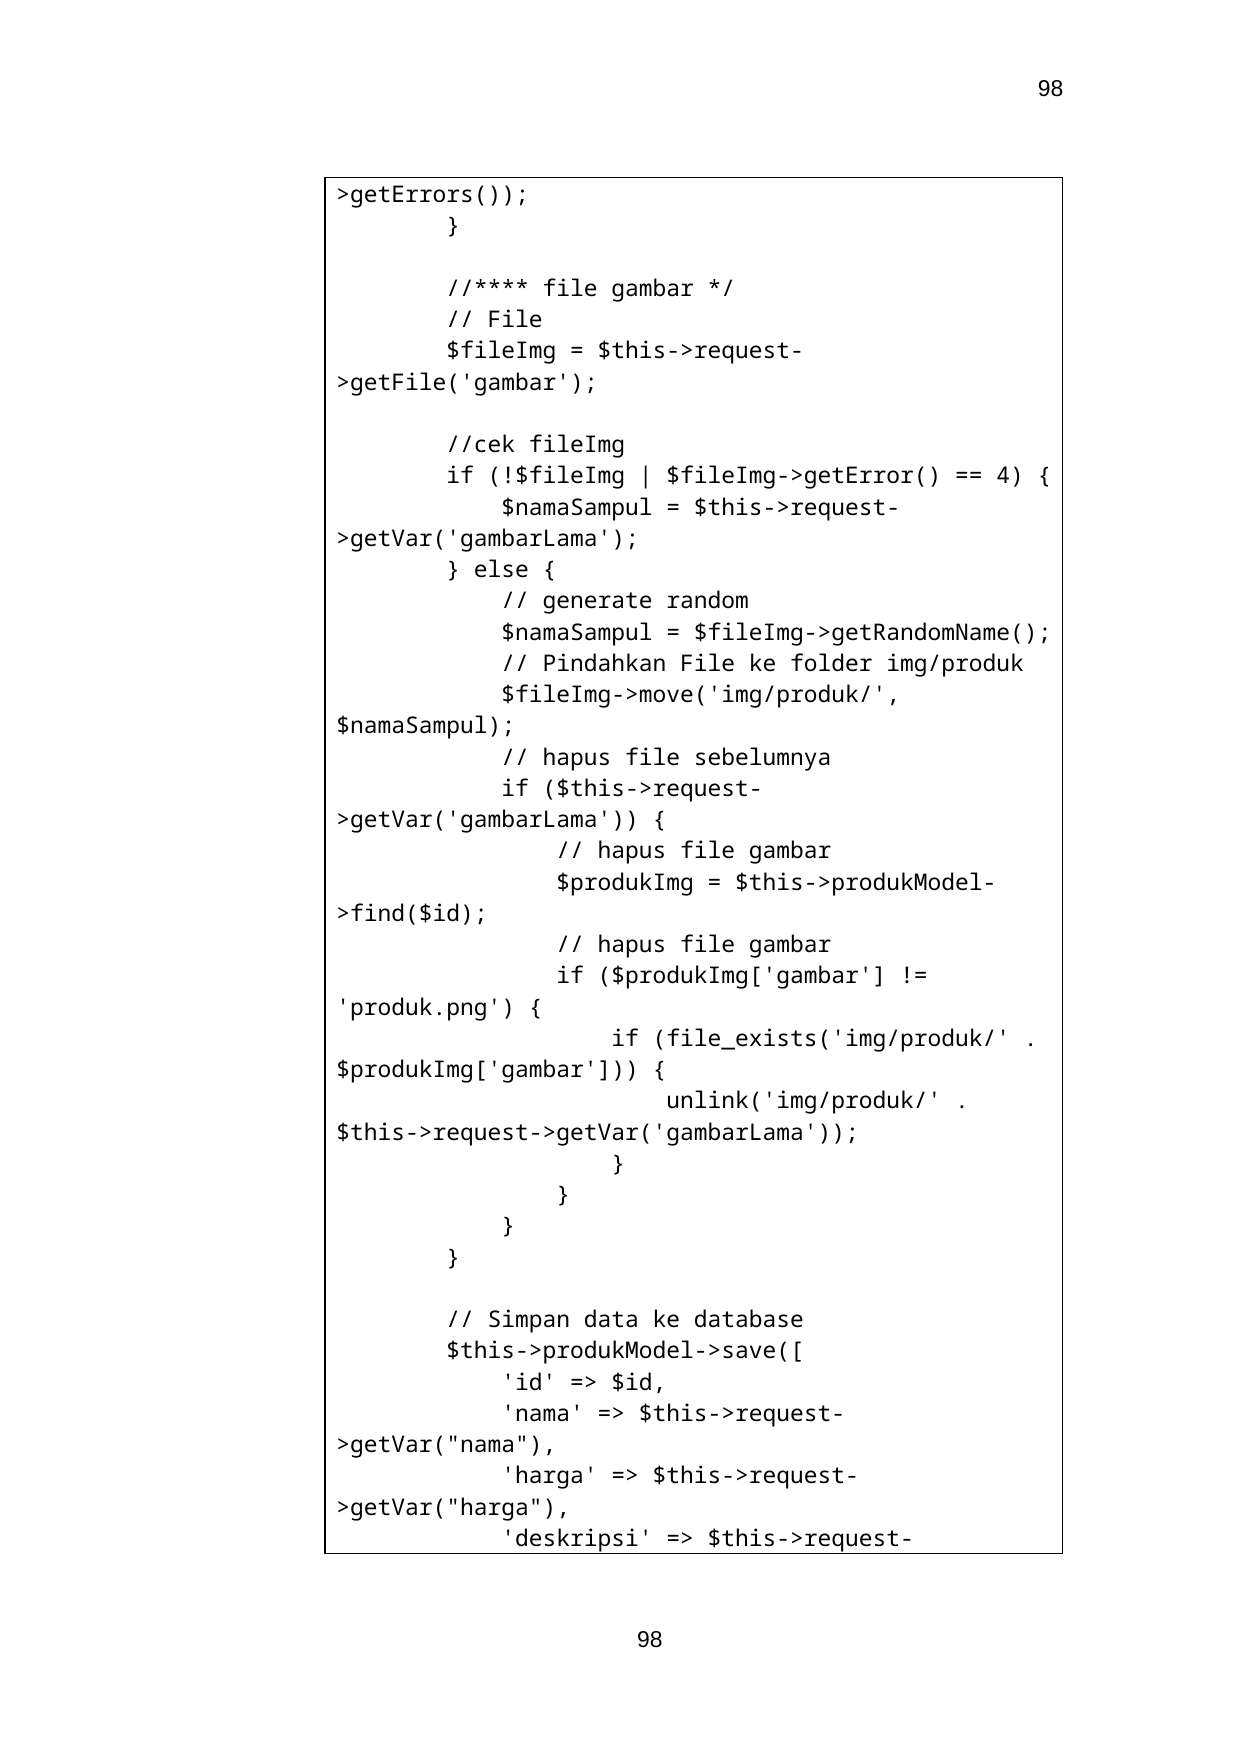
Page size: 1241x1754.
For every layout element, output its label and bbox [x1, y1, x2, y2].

table_header [326, 178, 1062, 1553]
